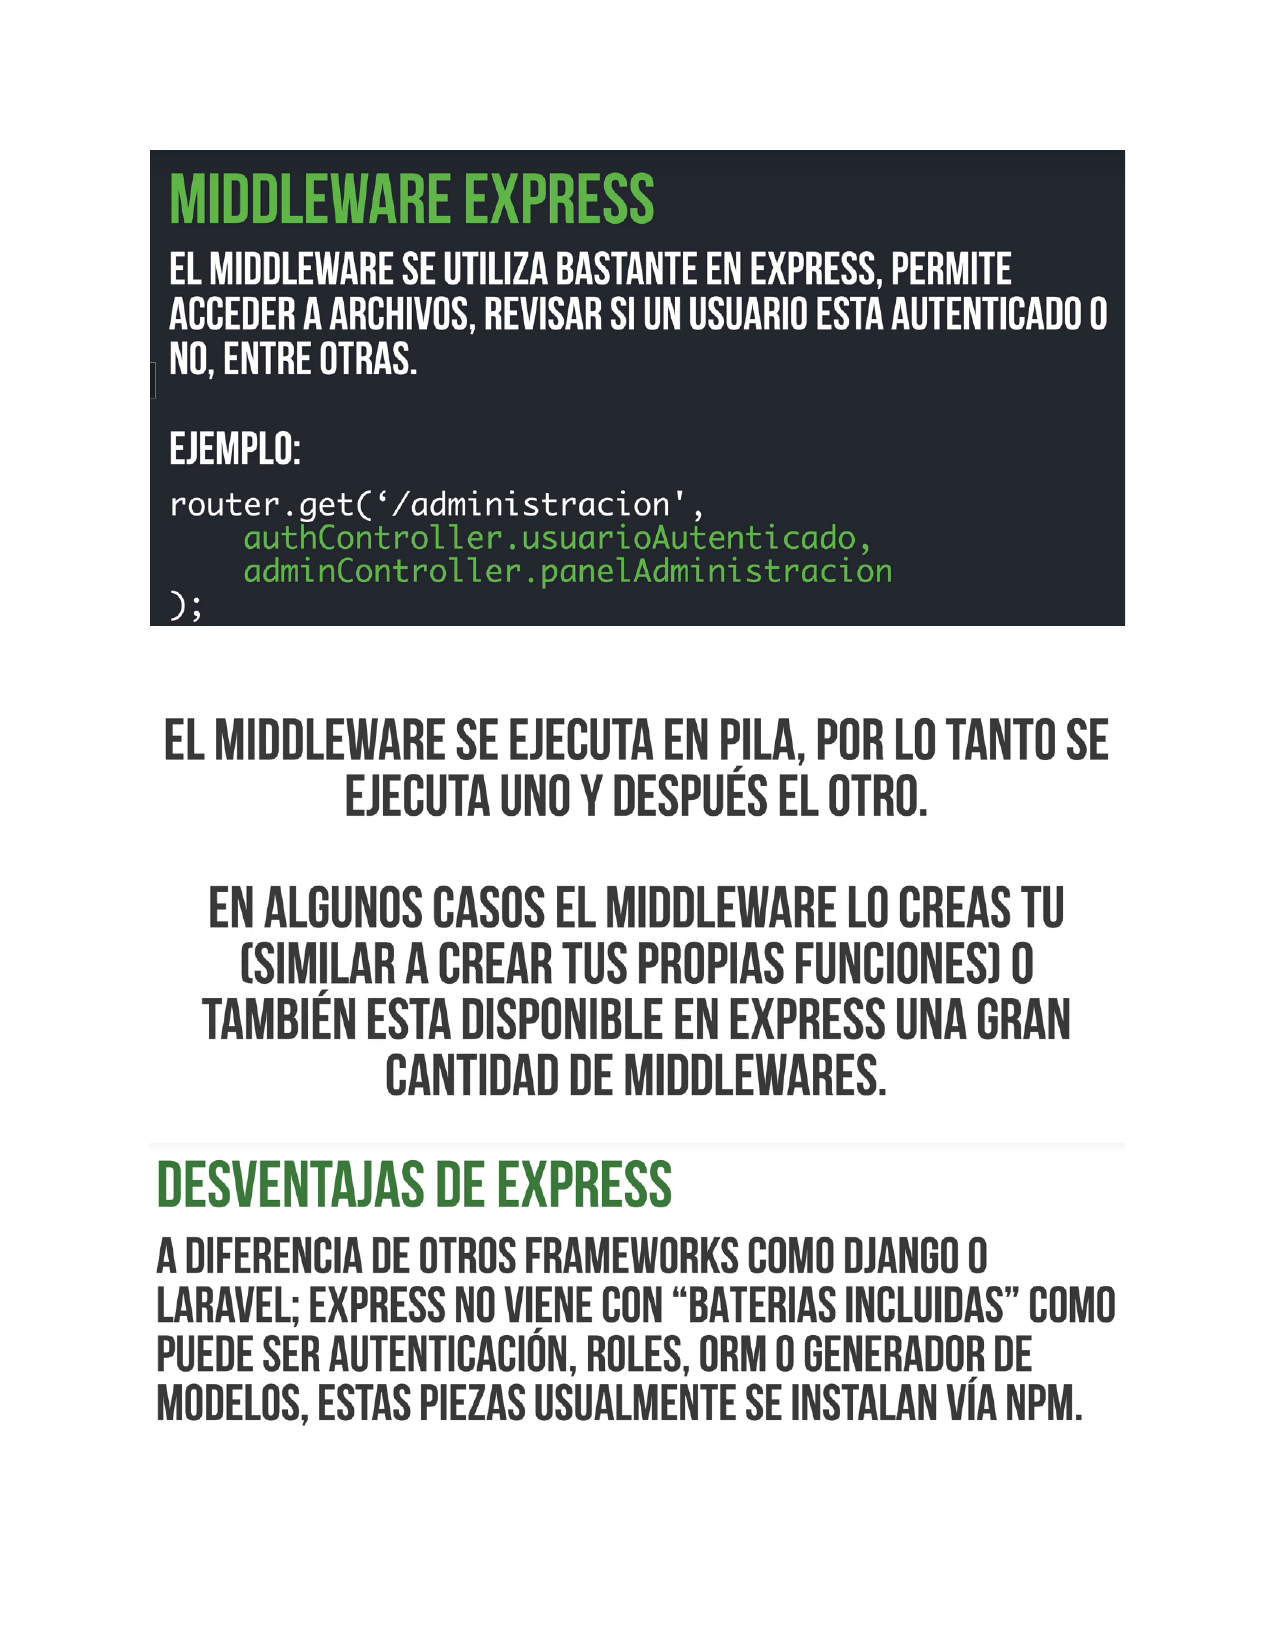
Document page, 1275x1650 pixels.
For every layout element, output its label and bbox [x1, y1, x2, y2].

picture [150, 150, 1125, 626]
picture [150, 1143, 1125, 1456]
picture [150, 691, 1125, 1125]
